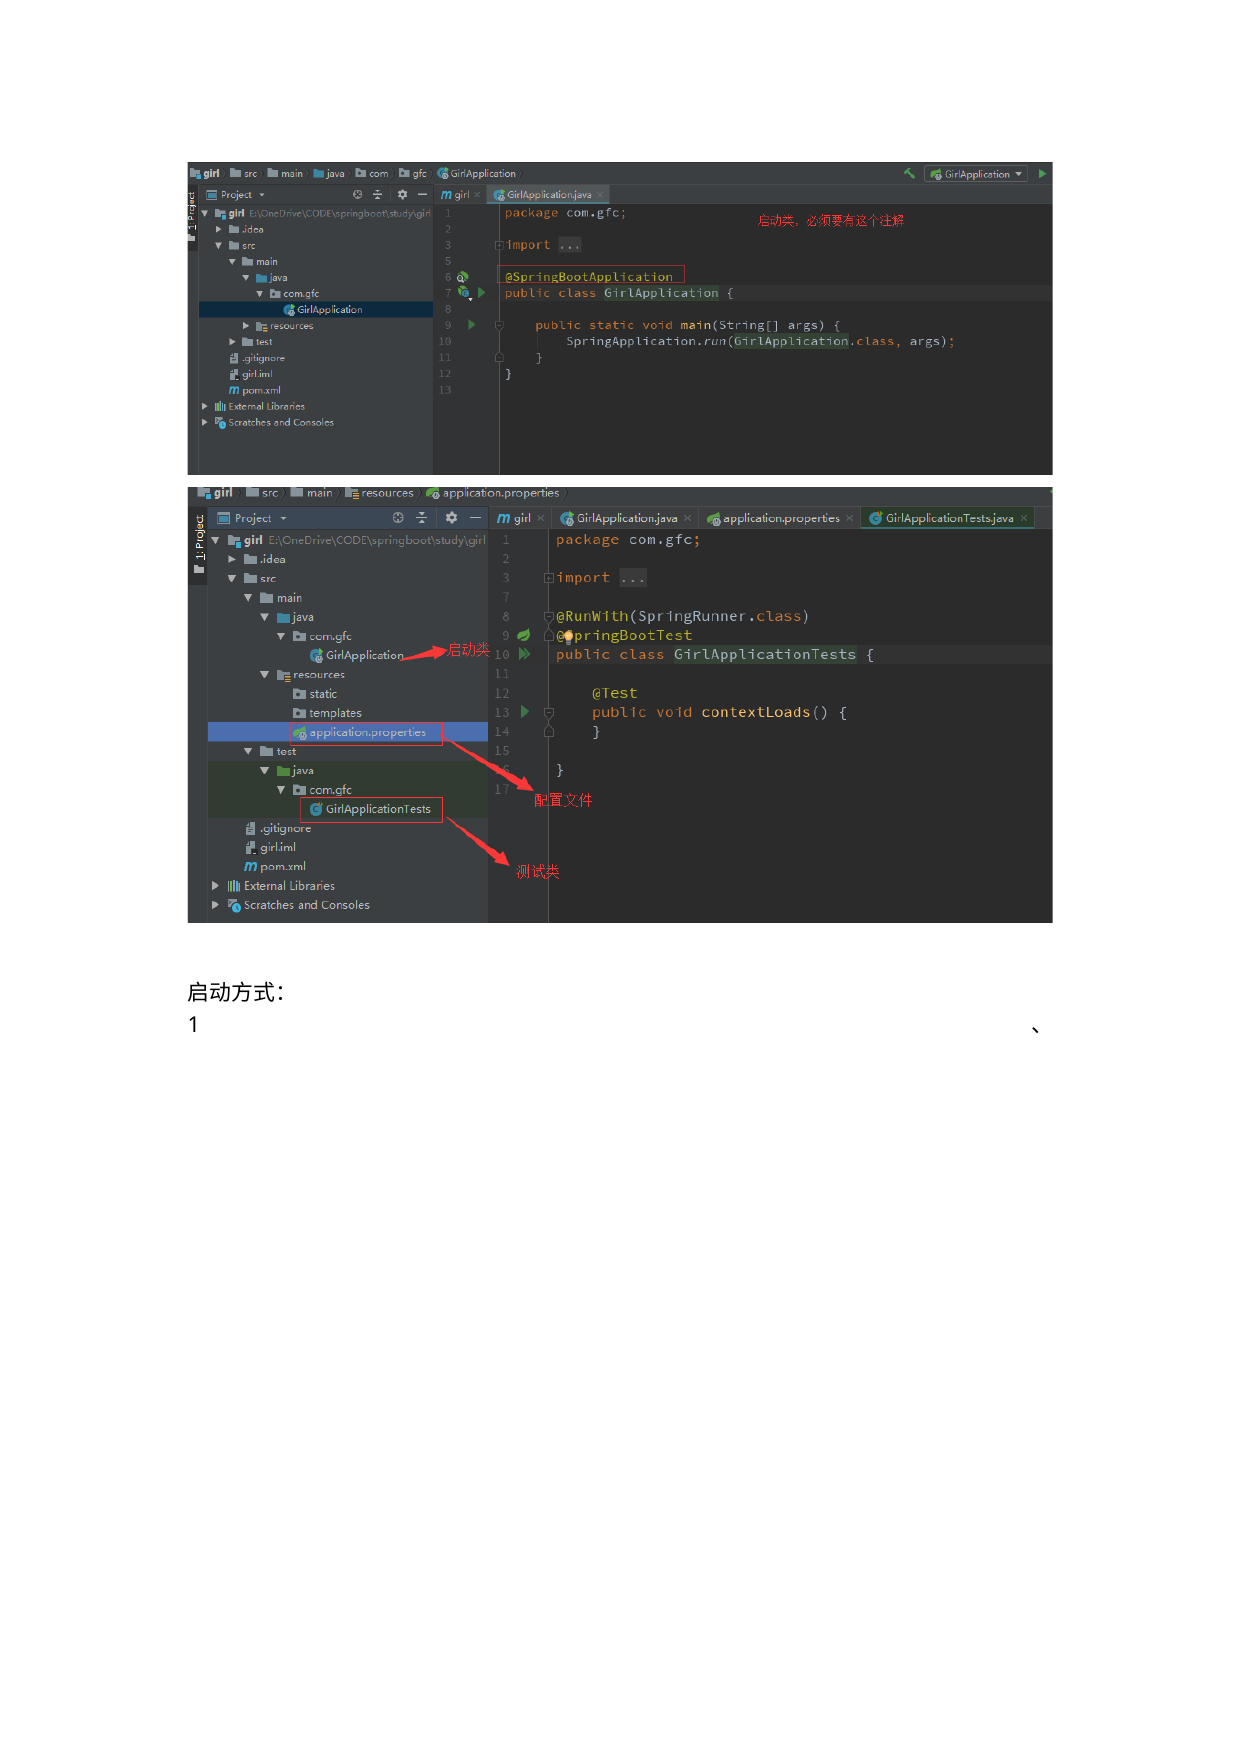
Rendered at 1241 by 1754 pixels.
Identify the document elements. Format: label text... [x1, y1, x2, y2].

text 1、 [187, 1007, 1053, 1039]
text 启动方式： [187, 974, 1053, 1007]
picture [187, 487, 1053, 923]
picture [187, 162, 1053, 475]
